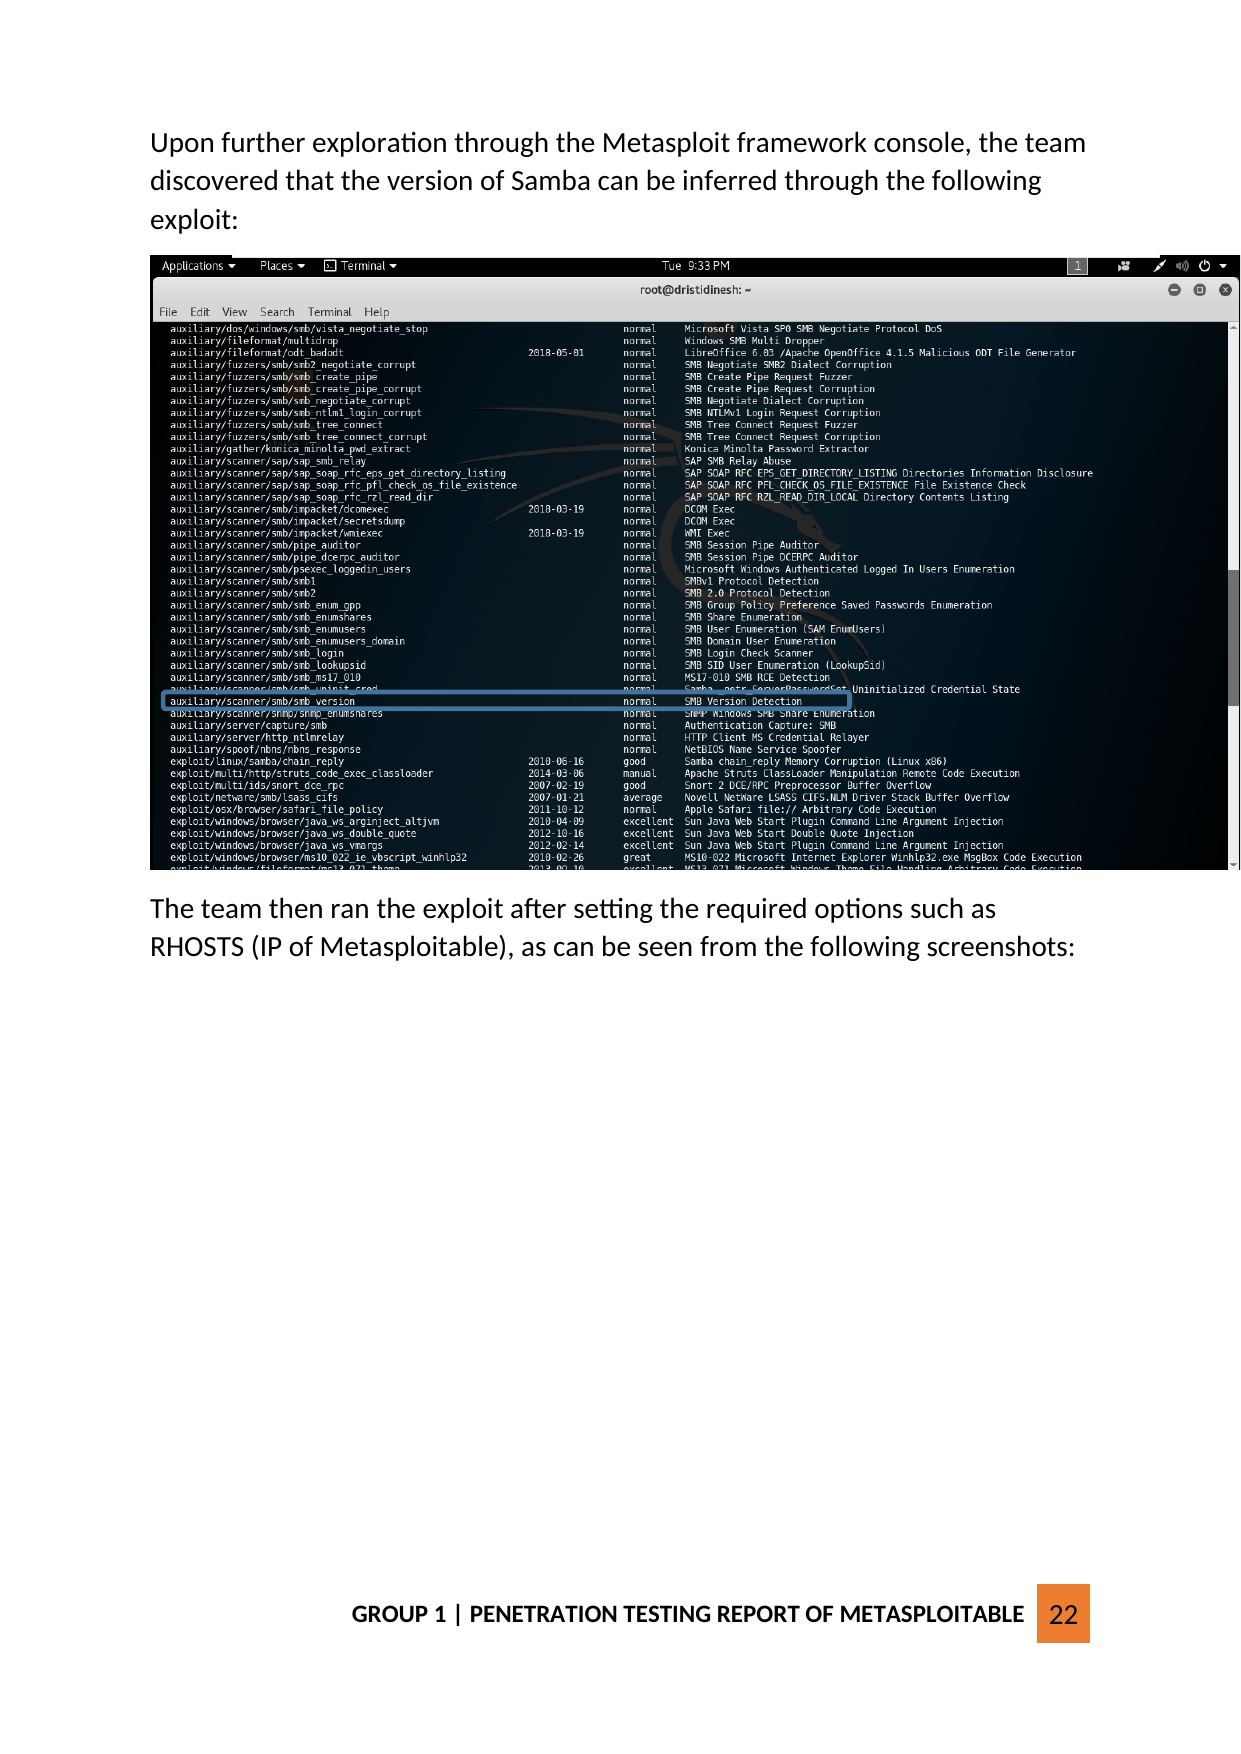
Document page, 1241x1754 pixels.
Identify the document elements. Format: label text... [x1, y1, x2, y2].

picture [150, 255, 1241, 870]
text The team then ran the exploit after setting the required options such as RHOSTS (IP of Metasploitable), as can be seen from the following screenshots: [150, 890, 1090, 964]
text Upon further exploration through the Metasploit framework console, the team discovered that the version of Samba can be inferred through the following exploit: [150, 124, 1090, 236]
